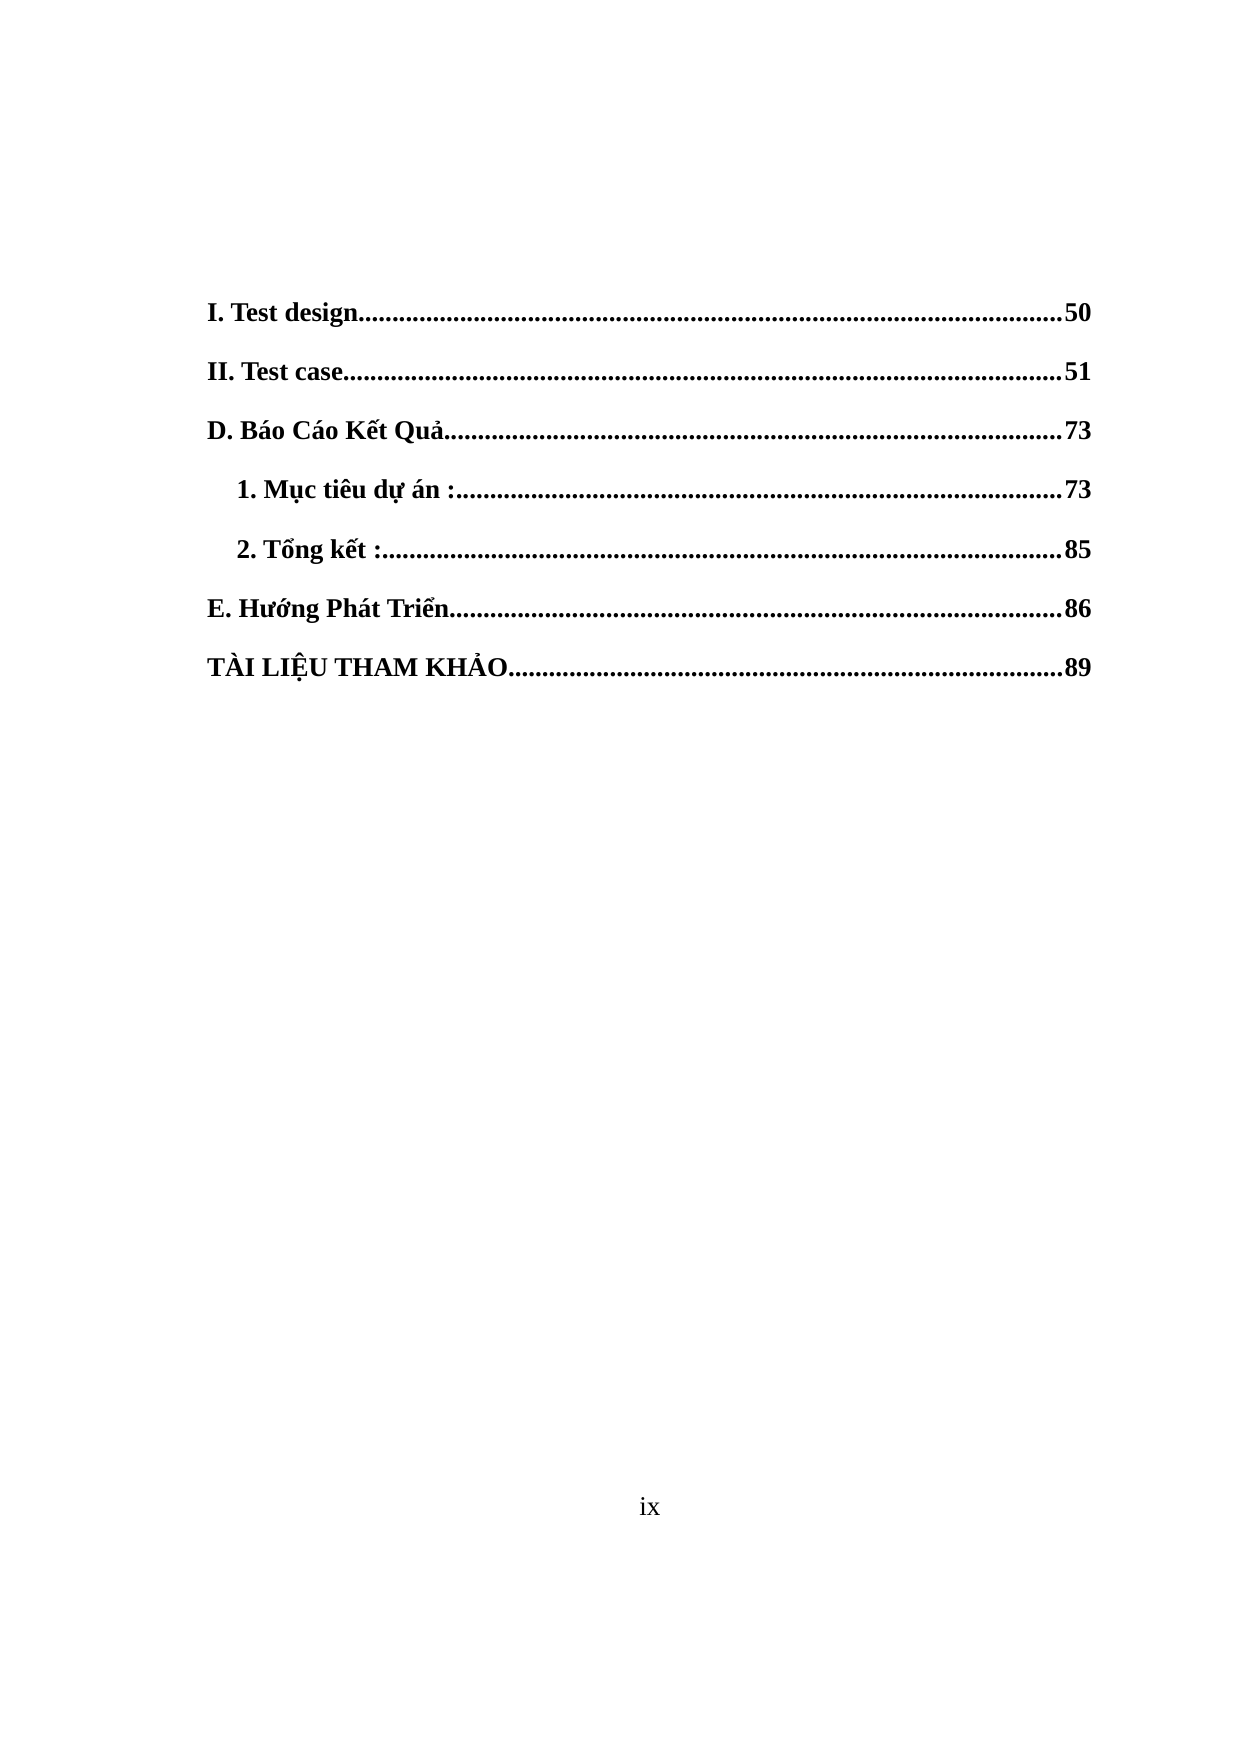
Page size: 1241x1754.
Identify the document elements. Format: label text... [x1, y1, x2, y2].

text I. Test design 50 [207, 296, 1092, 327]
text TÀI LIỆU THAM KHẢO 89 [207, 651, 1092, 682]
text 2. Tổng kết : 85 [236, 533, 1092, 564]
text 1. Mục tiêu dự án : 73 [236, 474, 1092, 505]
text E. Hướng Phát Triển 86 [207, 592, 1092, 623]
text D. Báo Cáo Kết Quả 73 [207, 414, 1092, 446]
text II. Test case 51 [207, 355, 1092, 386]
